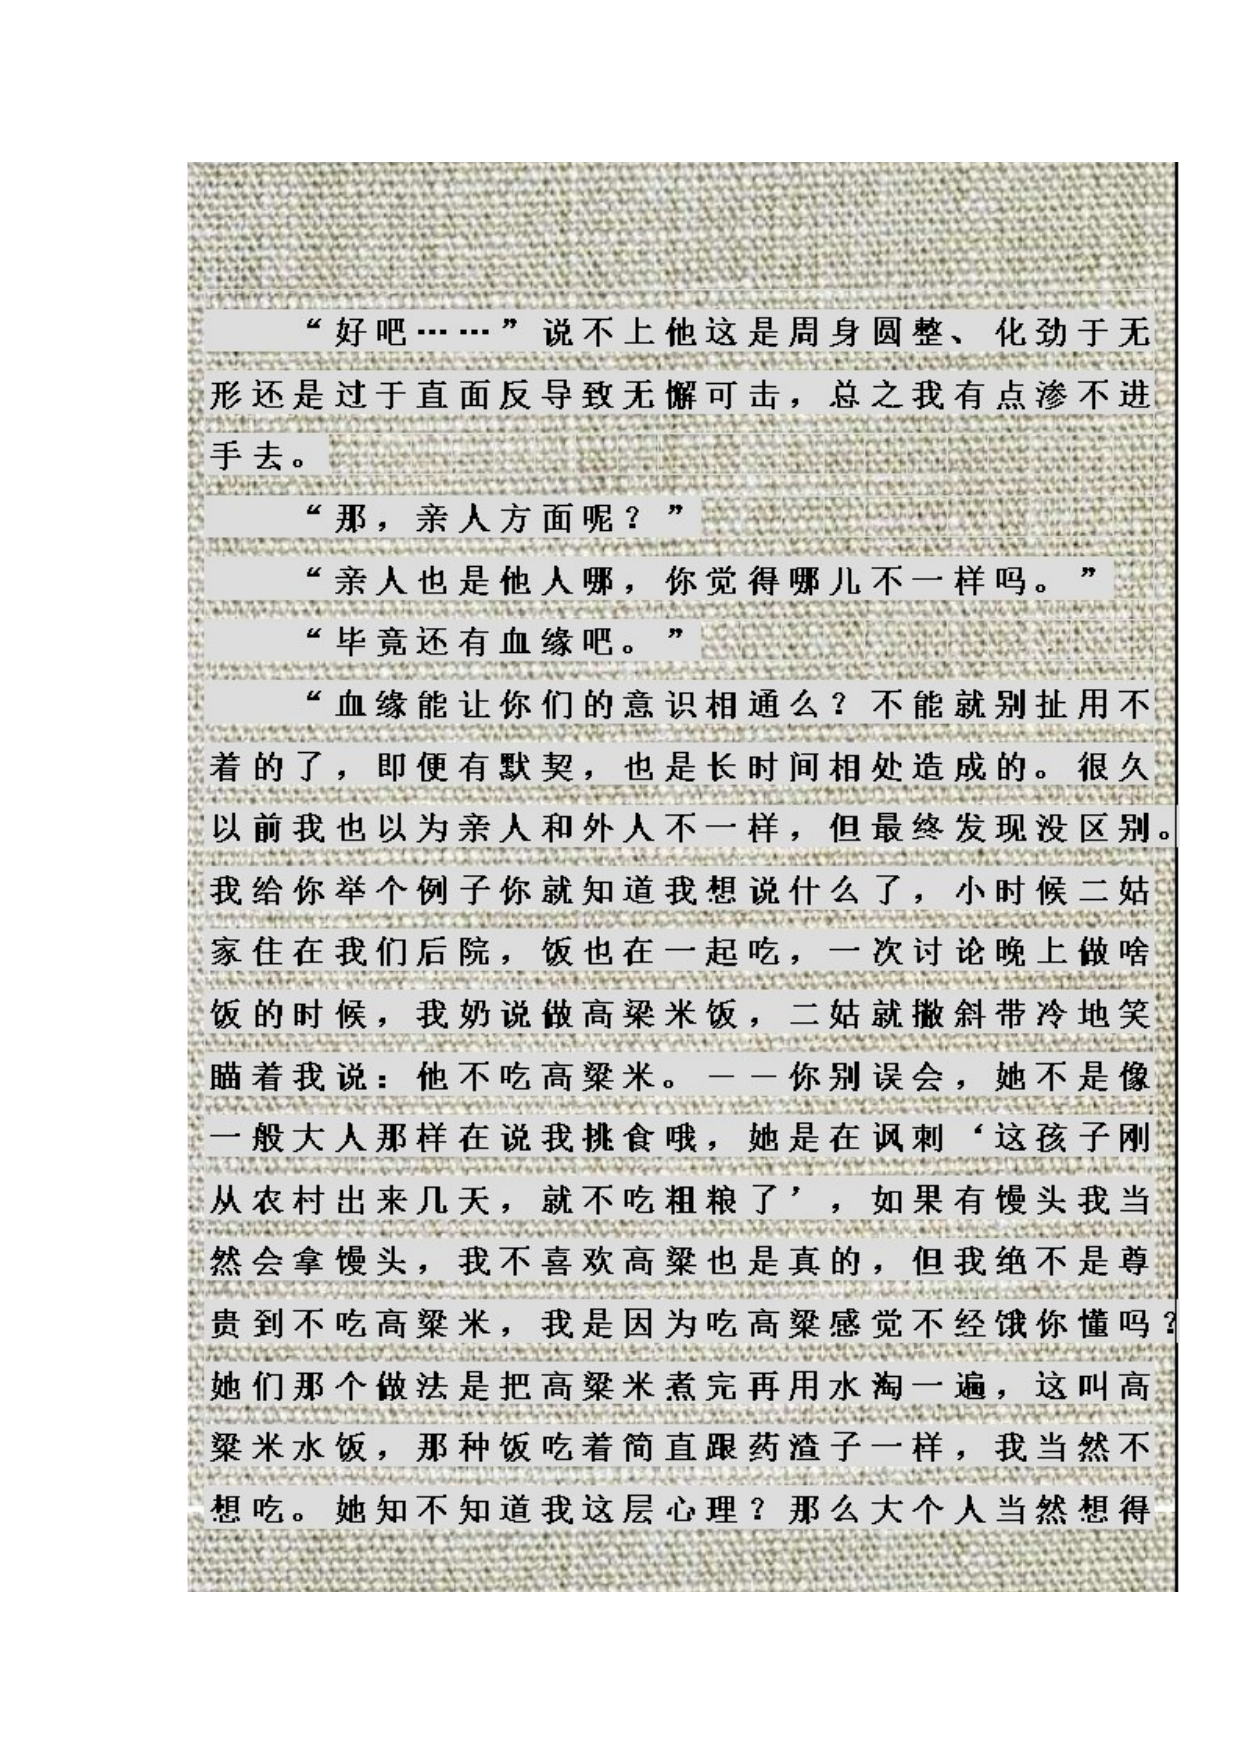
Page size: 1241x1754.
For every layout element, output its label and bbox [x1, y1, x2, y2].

picture [187, 162, 1180, 1592]
